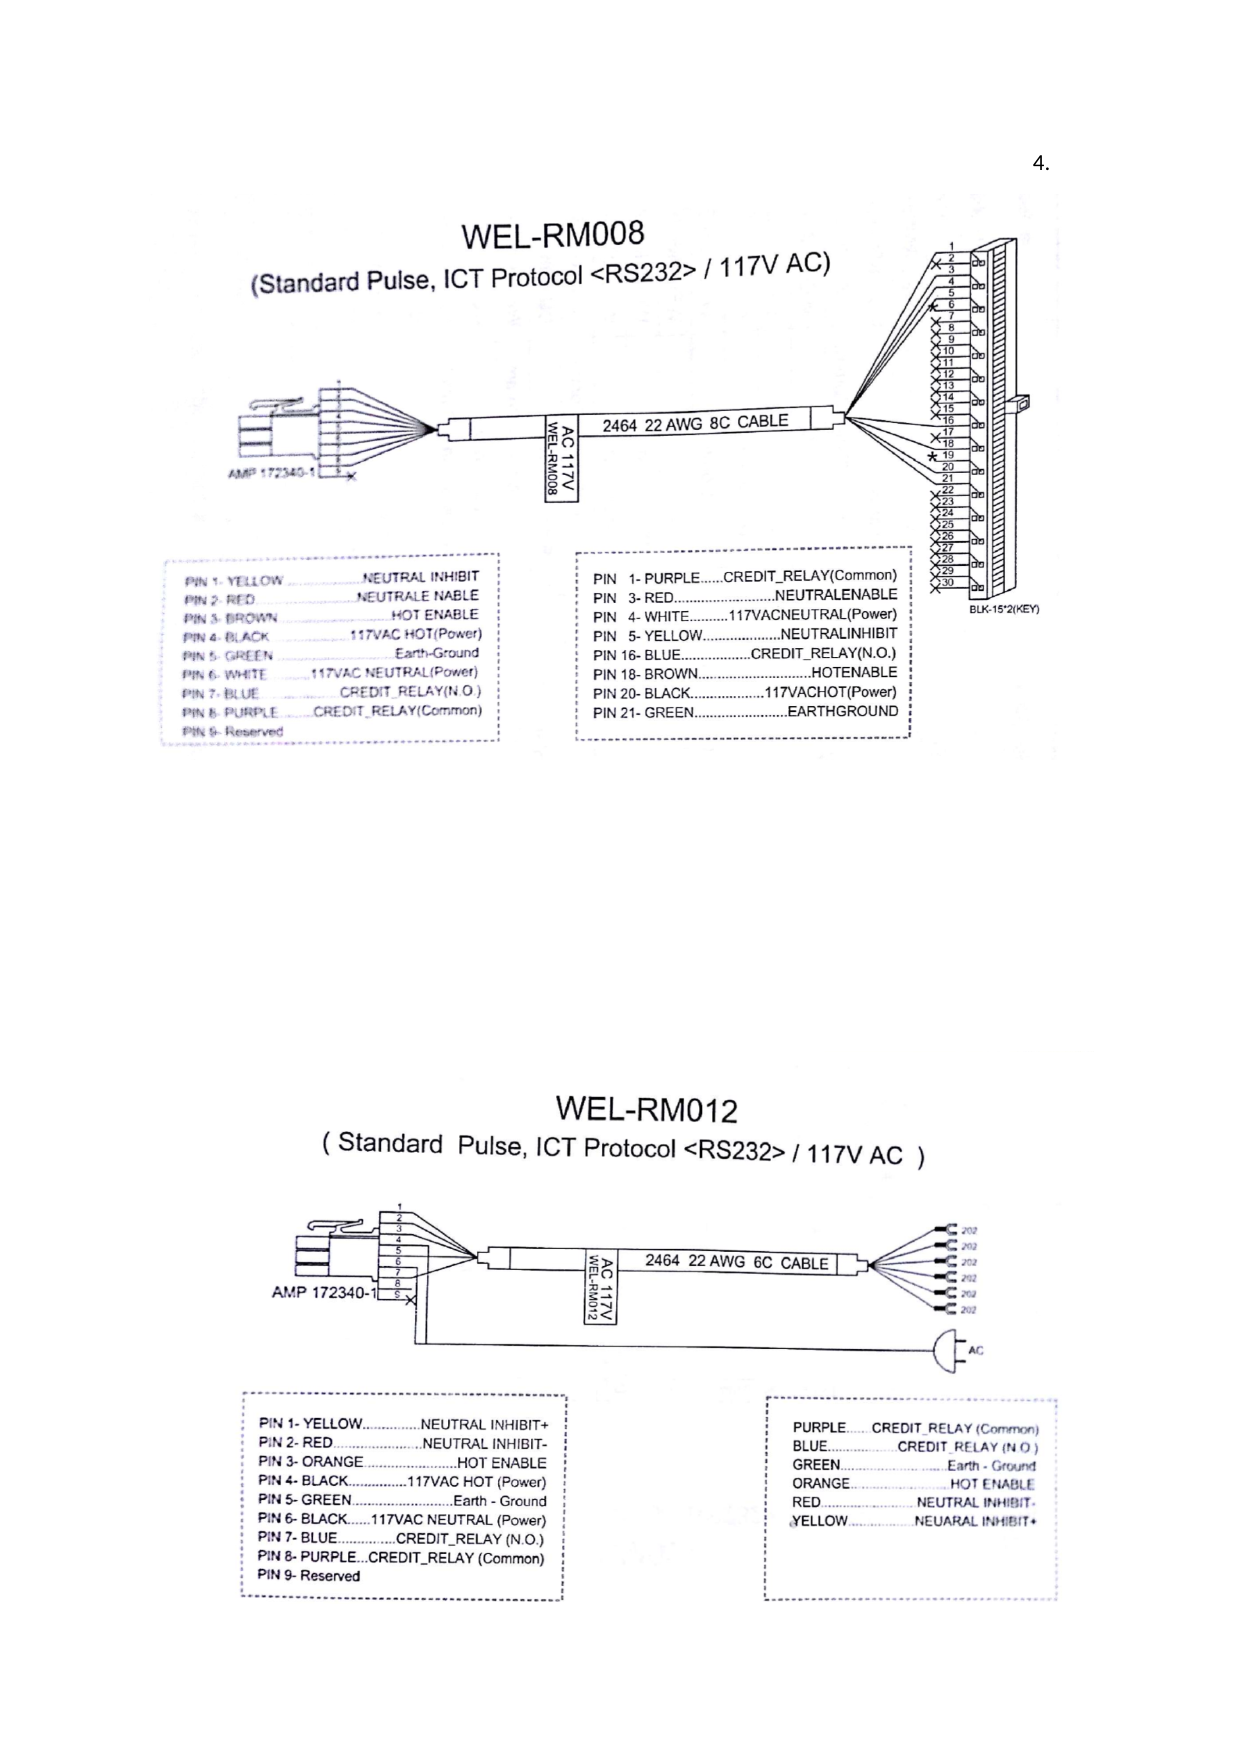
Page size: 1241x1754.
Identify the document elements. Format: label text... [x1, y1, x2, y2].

picture [147, 194, 1093, 760]
picture [147, 1051, 1095, 1604]
text 4. [148, 148, 1093, 176]
